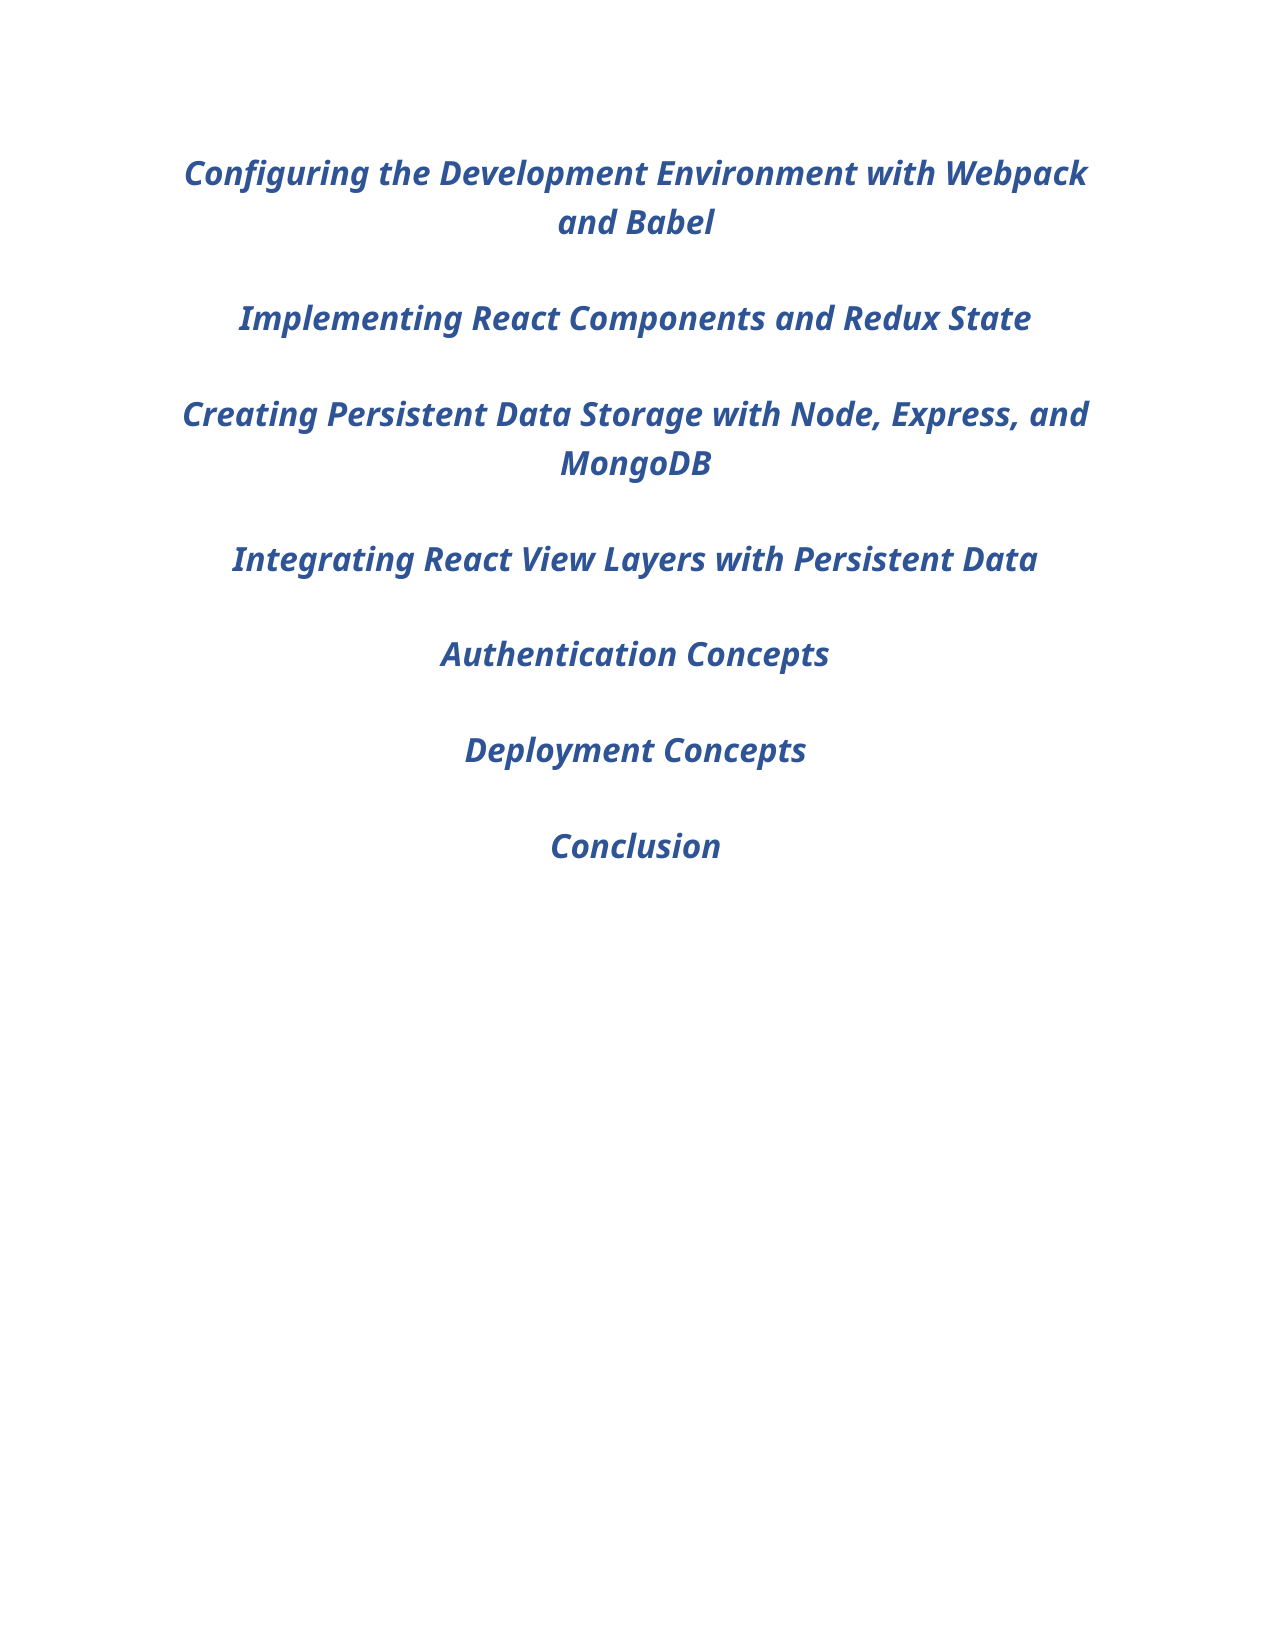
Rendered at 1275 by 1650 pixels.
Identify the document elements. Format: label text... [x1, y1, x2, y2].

subtitle Configuring the Development Environment with Webpack and Babel [150, 150, 1125, 244]
subtitle Creating Persistent Data Storage with Node, Express, and MongoDB [150, 391, 1125, 485]
subtitle Conclusion [150, 823, 1125, 868]
subtitle Integrating React View Layers with Persistent Data [150, 535, 1125, 581]
subtitle Implementing React Components and Redux State [150, 295, 1125, 340]
subtitle Deployment Concepts [150, 727, 1125, 772]
subtitle Authentication Concepts [150, 631, 1125, 677]
